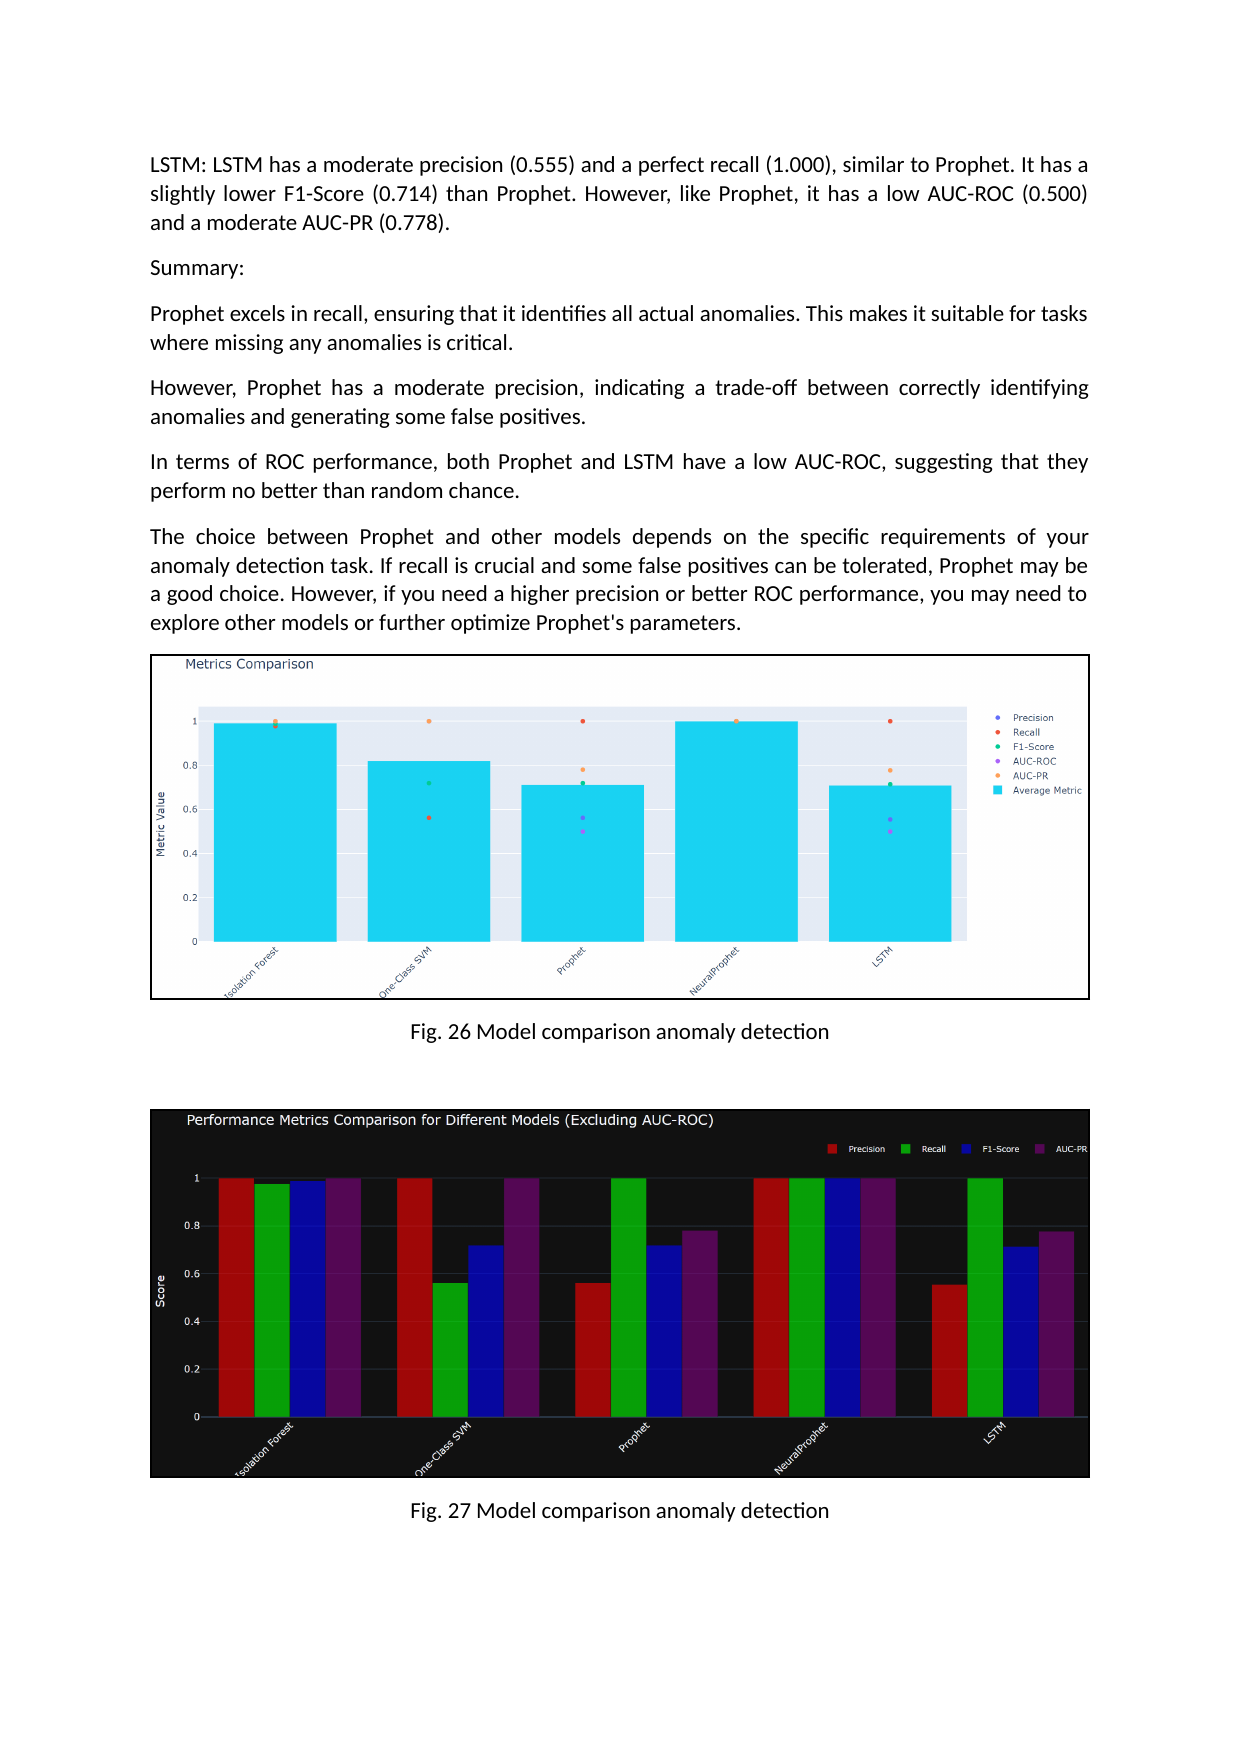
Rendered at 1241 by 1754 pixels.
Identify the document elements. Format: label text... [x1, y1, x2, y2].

text LSTM: LSTM has a moderate precision (0.555) and a perfect recall (1.000), similar to Prophet. It has a slightly lower F1-Score (0.714) than Prophet. However, like Prophet, it has a low AUC-ROC (0.500) and a moderate AUC-PR (0.778). [150, 150, 1090, 236]
picture [152, 1111, 1088, 1476]
text The choice between Prophet and other models depends on the specific requirements of your anomaly detection task. If recall is crucial and some false positives can be tolerated, Prophet may be a good choice. However, if you need a higher precision or better ROC performance, you may need to explore other models or further optimize Prophet's parameters. [150, 522, 1090, 636]
text In terms of ROC performance, both Prophet and LSTM have a low AUC-ROC, suggesting that they perform no better than random chance. [150, 447, 1090, 504]
text Summary: [150, 253, 1090, 281]
picture [152, 656, 1088, 998]
text Prophet excels in recall, ensuring that it identifies all actual anomalies. This makes it suitable for tasks where missing any anomalies is critical. [150, 299, 1090, 356]
text Fig. 27 Model comparison anomaly detection [150, 1496, 1090, 1524]
text Fig. 26 Model comparison anomaly detection [150, 1017, 1090, 1046]
text However, Prophet has a moderate precision, indicating a trade-off between correctly identifying anomalies and generating some false positives. [150, 373, 1090, 430]
